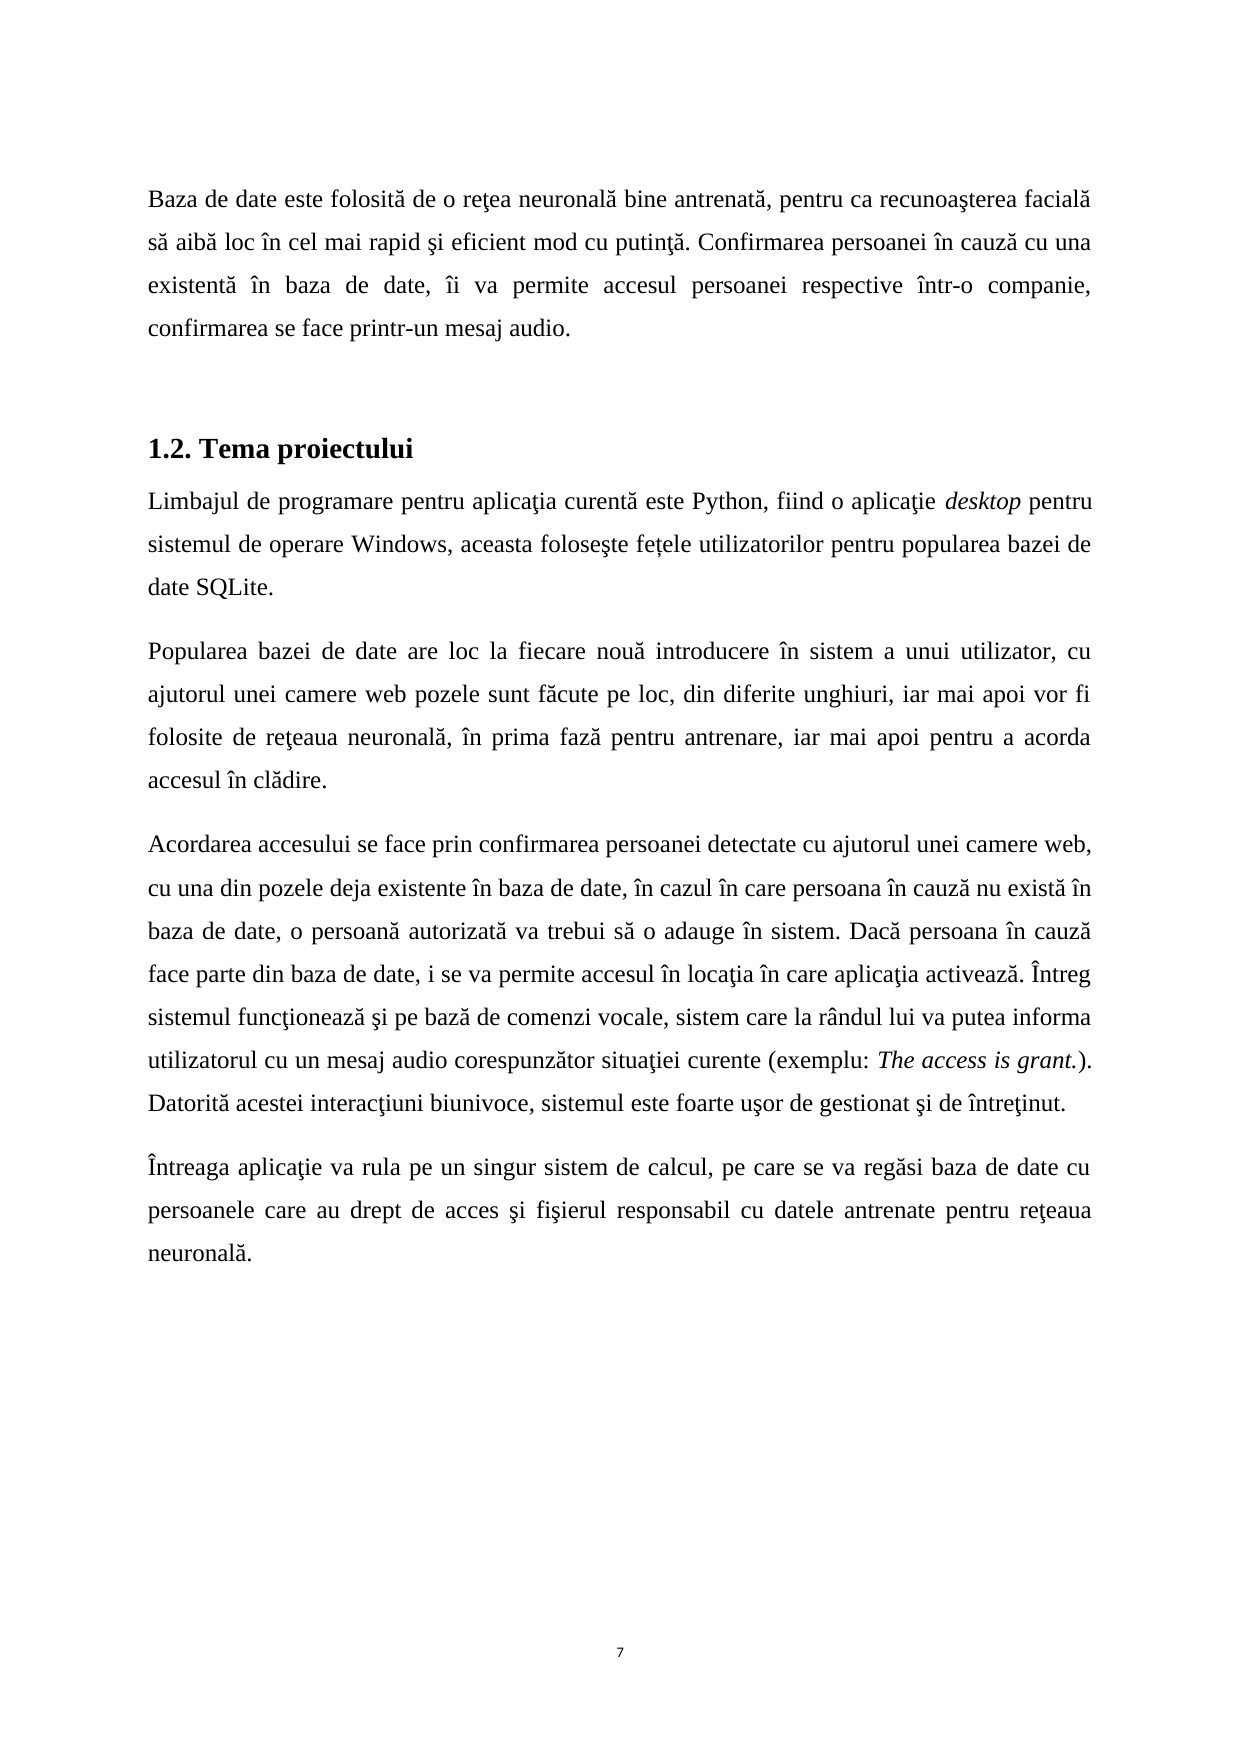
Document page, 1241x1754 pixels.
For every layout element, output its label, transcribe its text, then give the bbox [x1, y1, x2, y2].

text Baza de date este folosită de o reţea neuronală bine antrenată, pentru ca recunoaşterea facială să aibă loc în cel mai rapid şi eficient mod cu putinţă. Confirmarea persoanei în cauză cu una existentă în baza de date, îi va permite accesul persoanei respective într-o companie, confirmarea se face printr-un mesaj audio. [148, 184, 1092, 342]
subtitle 1.2. Tema proiectului [148, 432, 1092, 465]
text Limbajul de programare pentru aplicaţia curentă este Python, fiind o aplicaţie desktop pentru sistemul de operare Windows, aceasta foloseşte fețele utilizatorilor pentru popularea bazei de date SQLite. [148, 486, 1092, 601]
text Acordarea accesului se face prin confirmarea persoanei detectate cu ajutorul unei camere web, cu una din pozele deja existente în baza de date, în cazul în care persoana în cauză nu există în baza de date, o persoană autorizată va trebui să o adauge în sistem. Dacă persoana în cauză face parte din baza de date, i se va permite accesul în locaţia în care aplicaţia activează. Întreg sistemul funcţionează şi pe bază de comenzi vocale, sistem care la rândul lui va putea informa utilizatorul cu un mesaj audio corespunzător situaţiei curente (exemplu: The access is grant.). Datorită acestei interacţiuni biunivoce, sistemul este foarte uşor de gestionat şi de întreţinut. [148, 829, 1092, 1117]
text Popularea bazei de date are loc la fiecare nouă introducere în sistem a unui utilizator, cu ajutorul unei camere web pozele sunt făcute pe loc, din diferite unghiuri, iar mai apoi vor fi folosite de reţeaua neuronală, în prima fază pentru antrenare, iar mai apoi pentru a acorda accesul în clădire. [148, 636, 1092, 794]
text Întreaga aplicaţie va rula pe un singur sistem de calcul, pe care se va regăsi baza de date cu persoanele care au drept de acces şi fişierul responsabil cu datele antrenate pentru reţeaua neuronală. [148, 1152, 1092, 1267]
